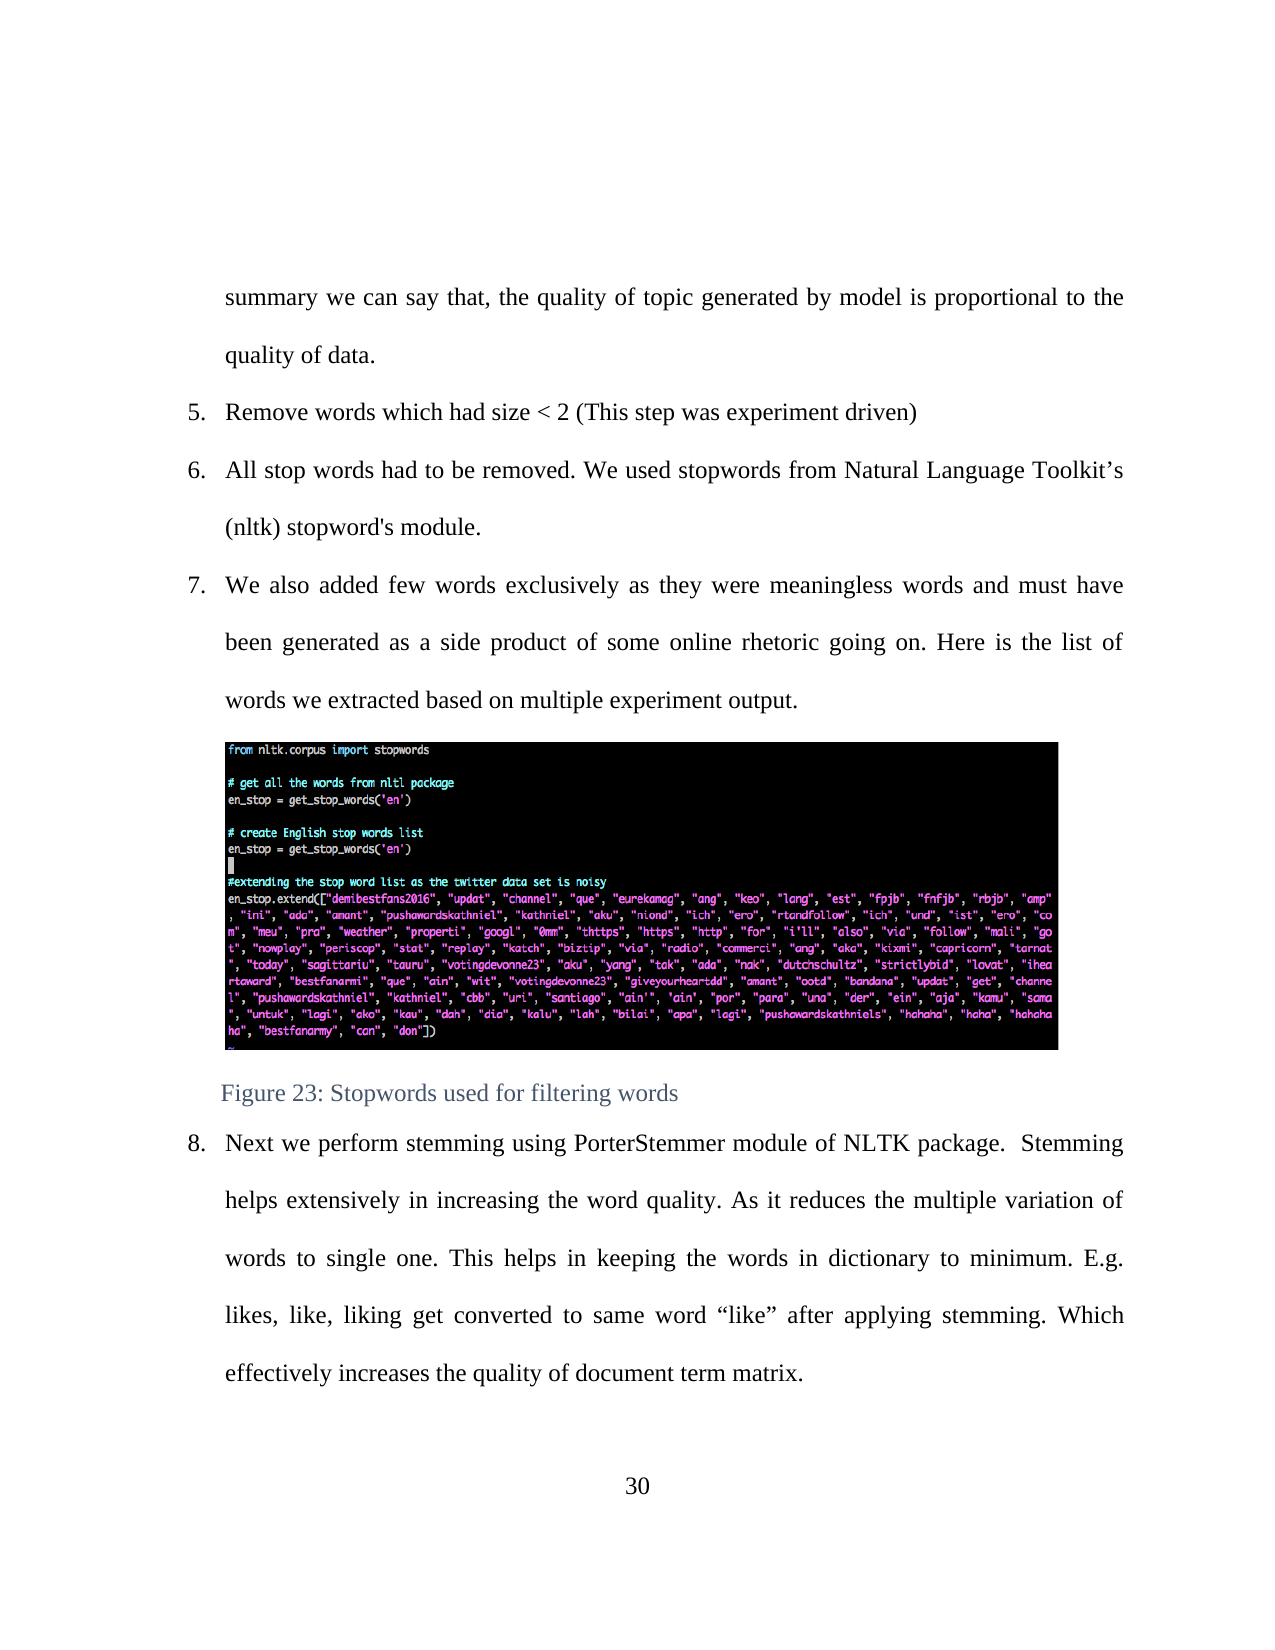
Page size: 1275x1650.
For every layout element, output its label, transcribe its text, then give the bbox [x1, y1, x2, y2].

list Remove words which had size < 2 (This step was experiment driven) [187, 397, 1125, 426]
list All stop words had to be removed. We used stopwords from Natural Language Toolkit’s (nltk) stopword's module. [187, 455, 1125, 541]
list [187, 282, 1125, 369]
list We also added few words exclusively as they were meaningless words and must have been generated as a side product of some online rhetoric going on. Here is the list of words we extracted based on multiple experiment output. [187, 570, 1125, 714]
list Next we perform stemming using PorterStemmer module of NLTK package. Stemming helps extensively in increasing the word quality. As it reduces the multiple variation of words to single one. This helps in keeping the words in dictionary to minimum. E.g. likes, like, liking get converted to same word “like” after applying stemming. Which effectively increases the quality of document term matrix. [187, 1128, 1125, 1387]
text Figure 23: Stopwords used for filtering words [150, 1078, 1125, 1107]
picture [225, 742, 1059, 1050]
